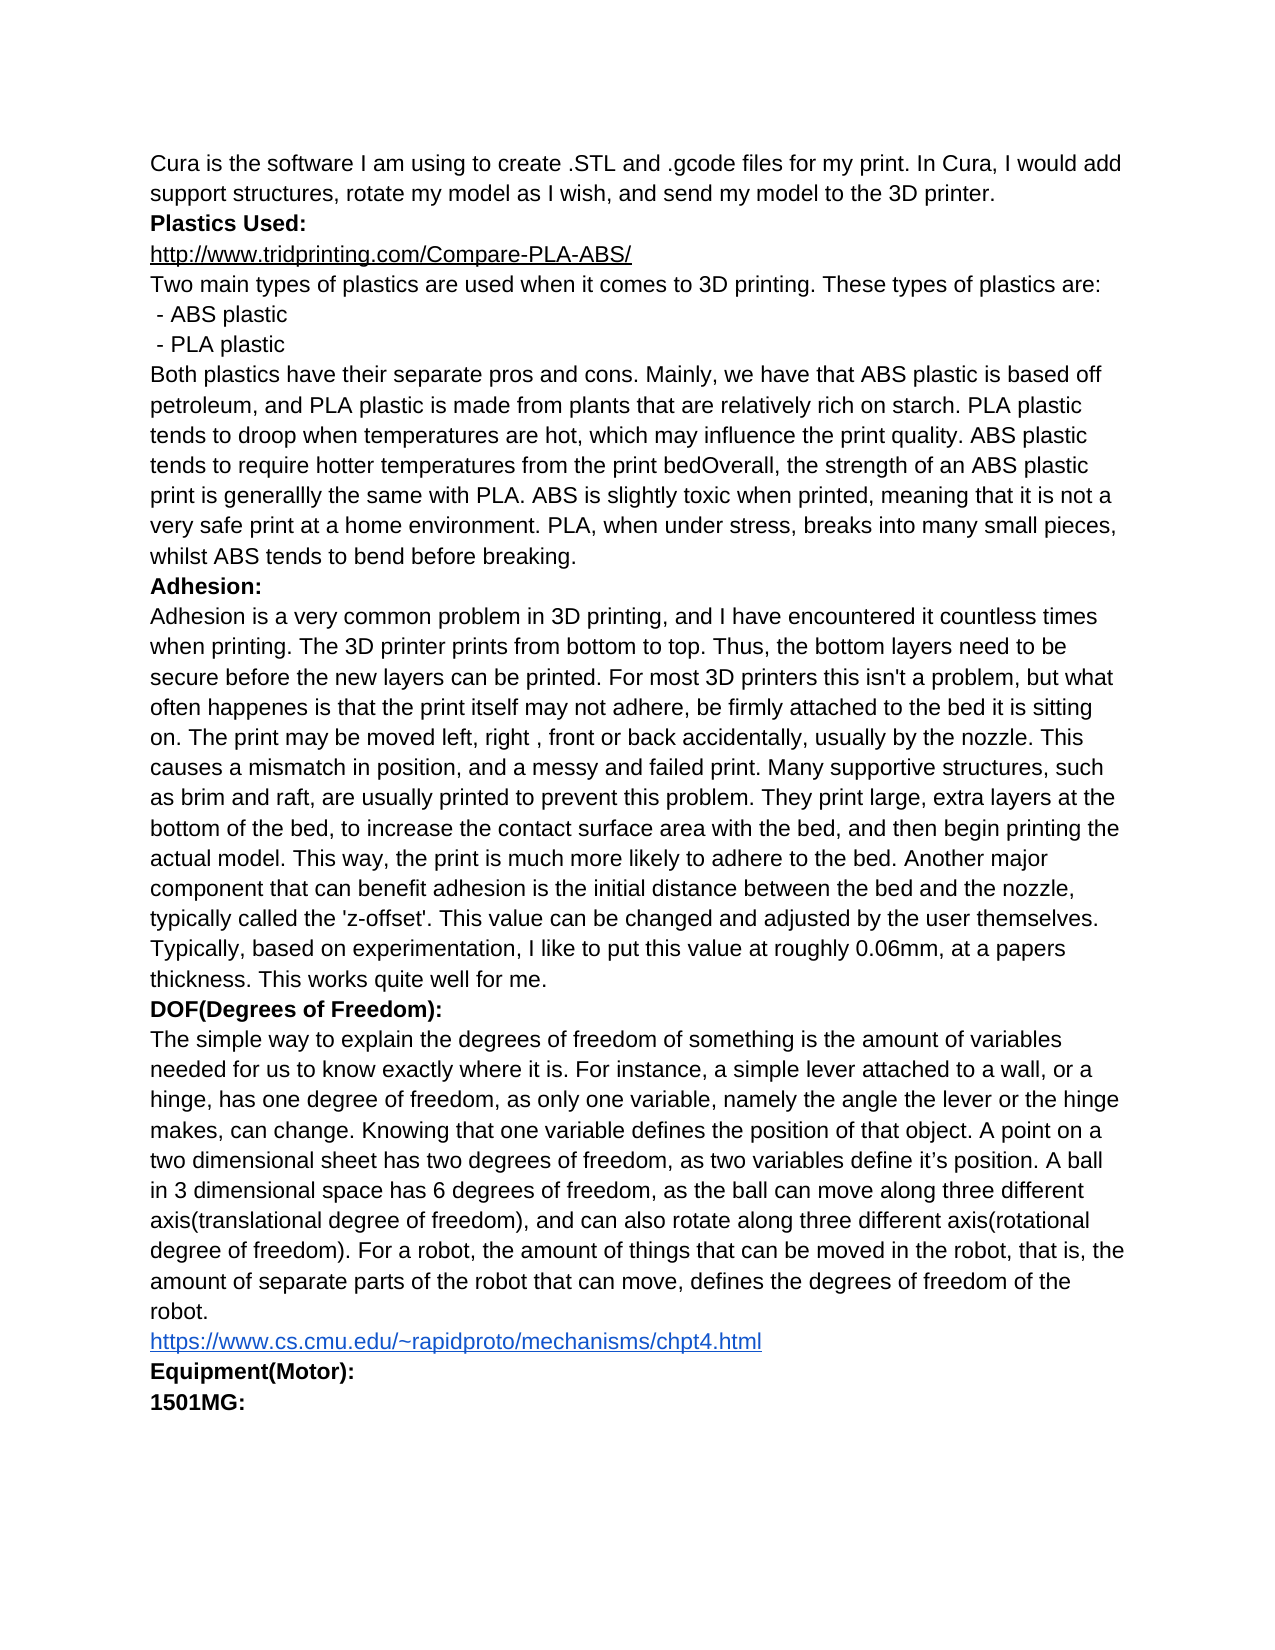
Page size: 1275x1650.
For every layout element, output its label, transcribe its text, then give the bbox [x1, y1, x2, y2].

text Cura is the software I am using to create .STL and .gcode files for my print. In Cura, I would add support structures, rotate my model as I wish, and send my model to the 3D printer. [150, 150, 1125, 207]
text https://www.cs.cmu.edu/~rapidproto/mechanisms/chpt4.html [150, 1328, 1125, 1354]
text DOF(Degrees of Freedom): [150, 996, 1125, 1022]
text Both plastics have their separate pros and cons. Mainly, we have that ABS plastic is based off petroleum, and PLA plastic is made from plants that are relatively rich on starch. PLA plastic tends to droop when temperatures are hot, which may influence the print quality. ABS plastic tends to require hotter temperatures from the print bedOverall, the strength of an ABS plastic print is generallly the same with PLA. ABS is slightly toxic when printed, meaning that it is not a very safe print at a home environment. PLA, when under stress, breaks into many small pieces, whilst ABS tends to bend before breaking. [150, 361, 1125, 569]
text - ABS plastic [150, 301, 1125, 327]
text Adhesion is a very common problem in 3D printing, and I have encountered it countless times when printing. The 3D printer prints from bottom to top. Thus, the bottom layers need to be secure before the new layers can be printed. For most 3D printers this isn't a problem, but what often happenes is that the print itself may not adhere, be firmly attached to the bed it is sitting on. The print may be moved left, right , front or back accidentally, usually by the nozzle. This causes a mismatch in position, and a messy and failed print. Many supportive structures, such as brim and raft, are usually printed to prevent this problem. They print large, extra layers at the bottom of the bed, to increase the contact surface area with the bed, and then begin printing the actual model. This way, the print is much more likely to adhere to the bed. Another major component that can benefit adhesion is the initial distance between the bed and the nozzle, typically called the 'z-offset'. This value can be changed and adjusted by the user themselves. Typically, based on experimentation, I like to put this value at roughly 0.06mm, at a papers thickness. This works quite well for me. [150, 603, 1125, 992]
text http://www.tridprinting.com/Compare-PLA-ABS/ [150, 241, 1125, 267]
text Two main types of plastics are used when it comes to 3D printing. These types of plastics are: [150, 271, 1125, 297]
text Equipment(Motor): [150, 1358, 1125, 1385]
text The simple way to explain the degrees of freedom of something is the amount of variables needed for us to know exactly where it is. For instance, a simple lever attached to a wall, or a hinge, has one degree of freedom, as only one variable, namely the angle the lever or the hinge makes, can change. Knowing that one variable defines the position of that object. A point on a two dimensional sheet has two degrees of freedom, as two variables define it’s position. A ball in 3 dimensional space has 6 degrees of freedom, as the ball can move along three different axis(translational degree of freedom), and can also rotate along three different axis(rotational degree of freedom). For a robot, the amount of things that can be moved in the robot, that is, the amount of separate parts of the robot that can move, defines the degrees of freedom of the robot. [150, 1026, 1125, 1324]
text Adhesion: [150, 573, 1125, 599]
text - PLA plastic [150, 331, 1125, 358]
text 1501MG: [150, 1388, 1125, 1415]
text Plastics Used: [150, 210, 1125, 237]
